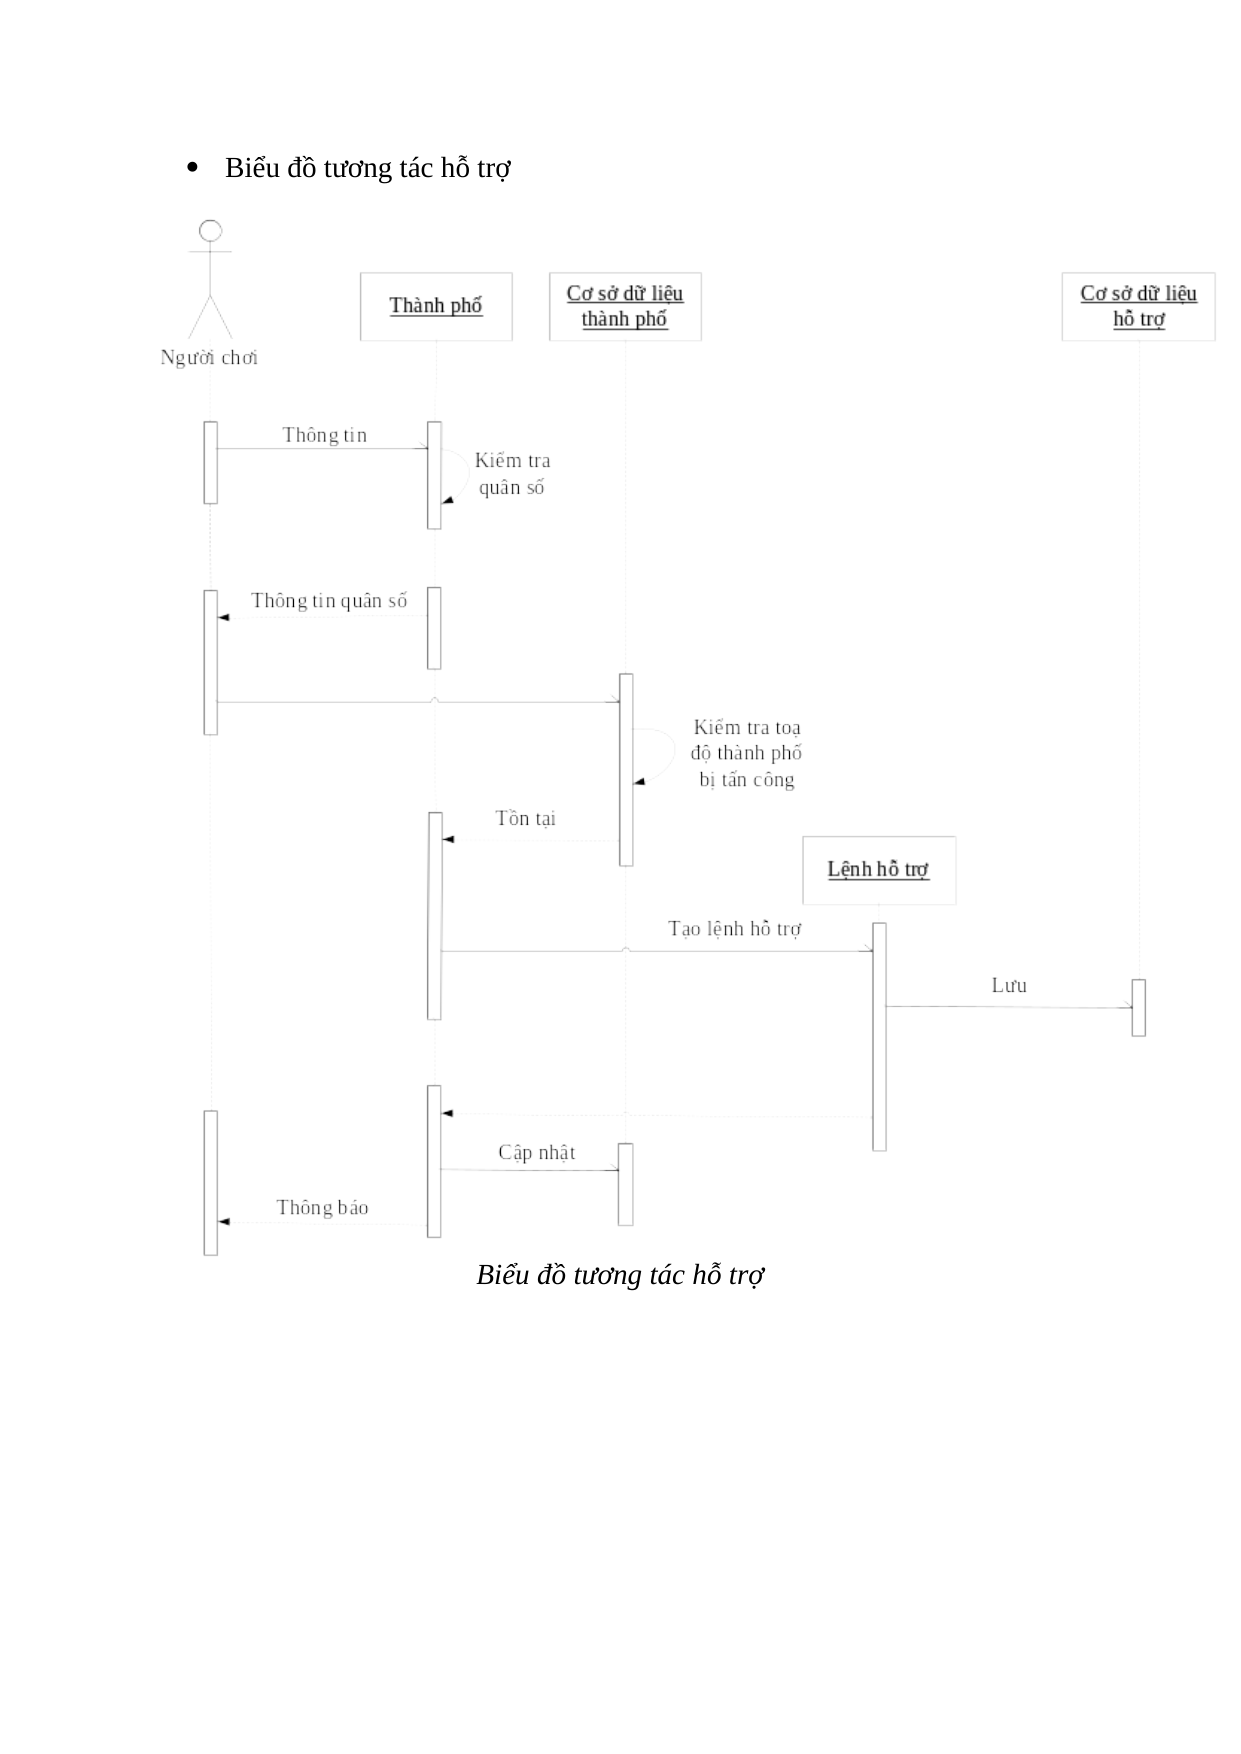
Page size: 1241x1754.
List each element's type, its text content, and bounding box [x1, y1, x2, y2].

text Biểu đồ tương tác hỗ trợ [150, 1257, 1090, 1291]
list Biểu đồ tương tác hỗ trợ [187, 150, 1090, 184]
